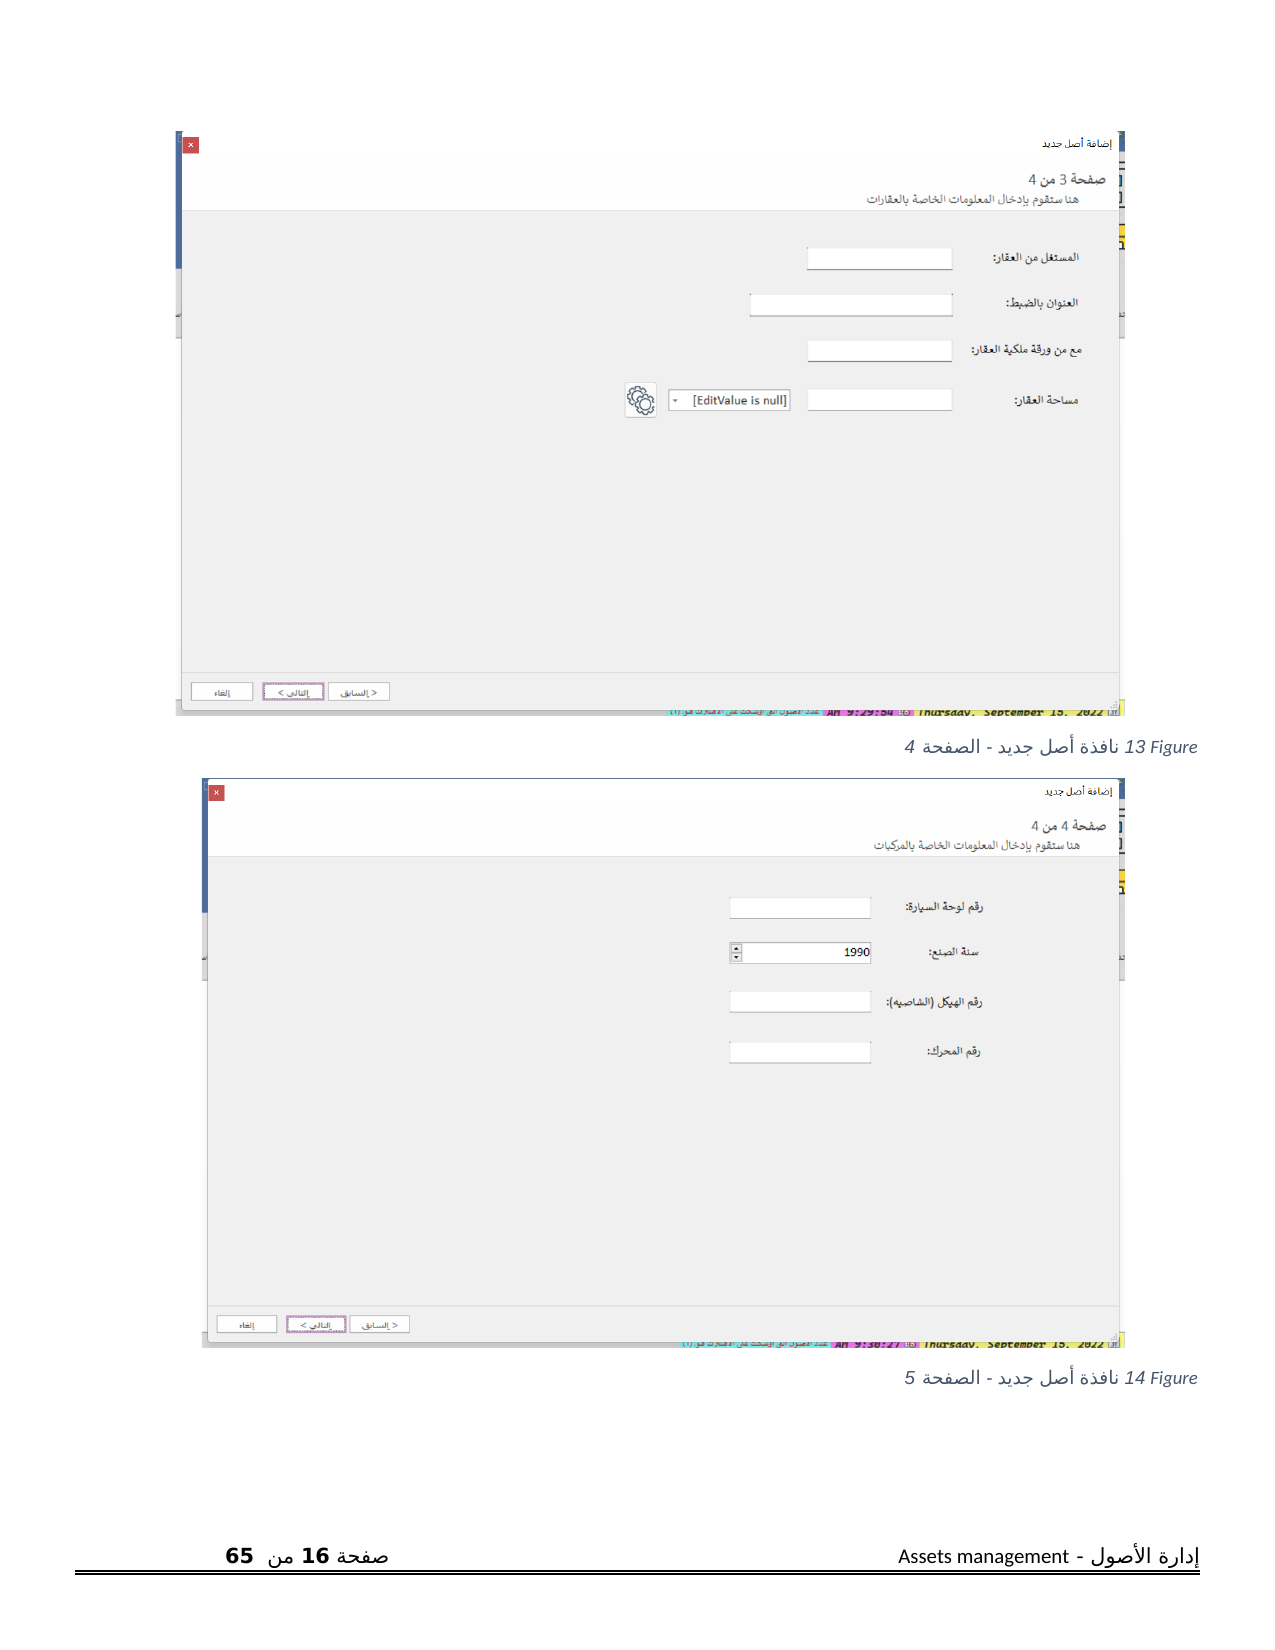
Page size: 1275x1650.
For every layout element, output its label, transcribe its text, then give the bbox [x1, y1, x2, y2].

picture [201, 778, 1125, 1348]
text Figure 13 نافذة أصل جديد - الصفحة 4 [75, 735, 1200, 758]
picture [175, 131, 1125, 716]
text Figure 14 نافذة أصل جديد - الصفحة 5 [75, 1366, 1200, 1389]
